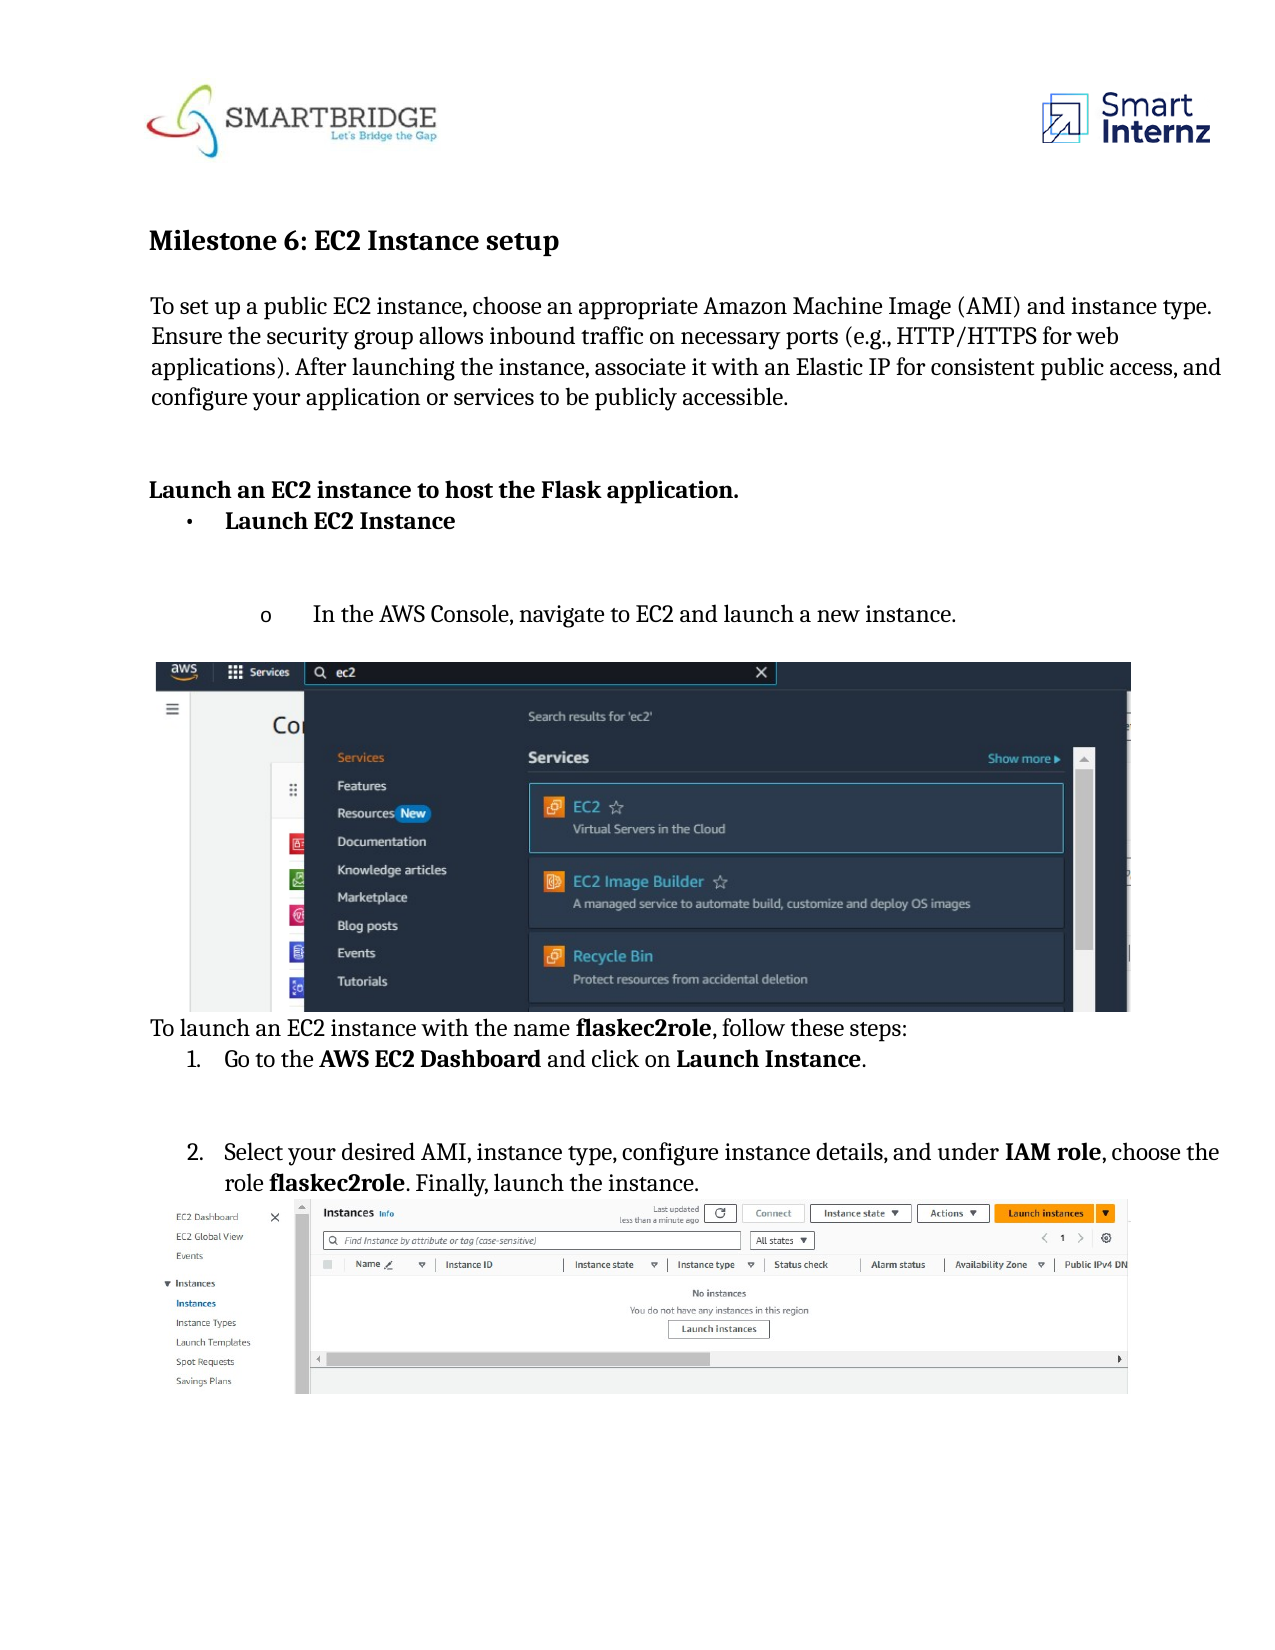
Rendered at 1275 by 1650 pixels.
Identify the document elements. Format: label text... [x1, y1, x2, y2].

text To set up a public EC2 instance, choose an appropriate Amazon Machine Image (AMI) and instance type. Ensure the security group allows inbound traffic on necessary ports (e.g., HTTP/HTTPS for web applications). After launching the instance, associate it with an Elastic IP for consistent public access, and configure your application or services to be publicly accessible. [150, 292, 1250, 412]
picture [1037, 92, 1214, 143]
picture [155, 662, 1131, 1012]
subtitle Milestone 6: EC2 Instance setup [148, 224, 733, 258]
text To launch an EC2 instance with the name flaskec2role, follow these steps: [150, 1014, 1250, 1043]
text Launch an EC2 instance to host the Flask application. [148, 476, 1253, 505]
list Go to the AWS EC2 Dashboard and click on Launch Instance. [187, 1045, 1252, 1074]
picture [143, 78, 441, 163]
list Select your desired AMI, instance type, configure instance details, and under IAM role, choose the role flaskec2role. Finally, launch the instance. [187, 1138, 1252, 1197]
text o In the AWS Console, navigate to EC2 and launch a new instance. [148, 600, 1253, 629]
text • Launch EC2 Instance [148, 507, 1253, 536]
picture [155, 1199, 1131, 1394]
